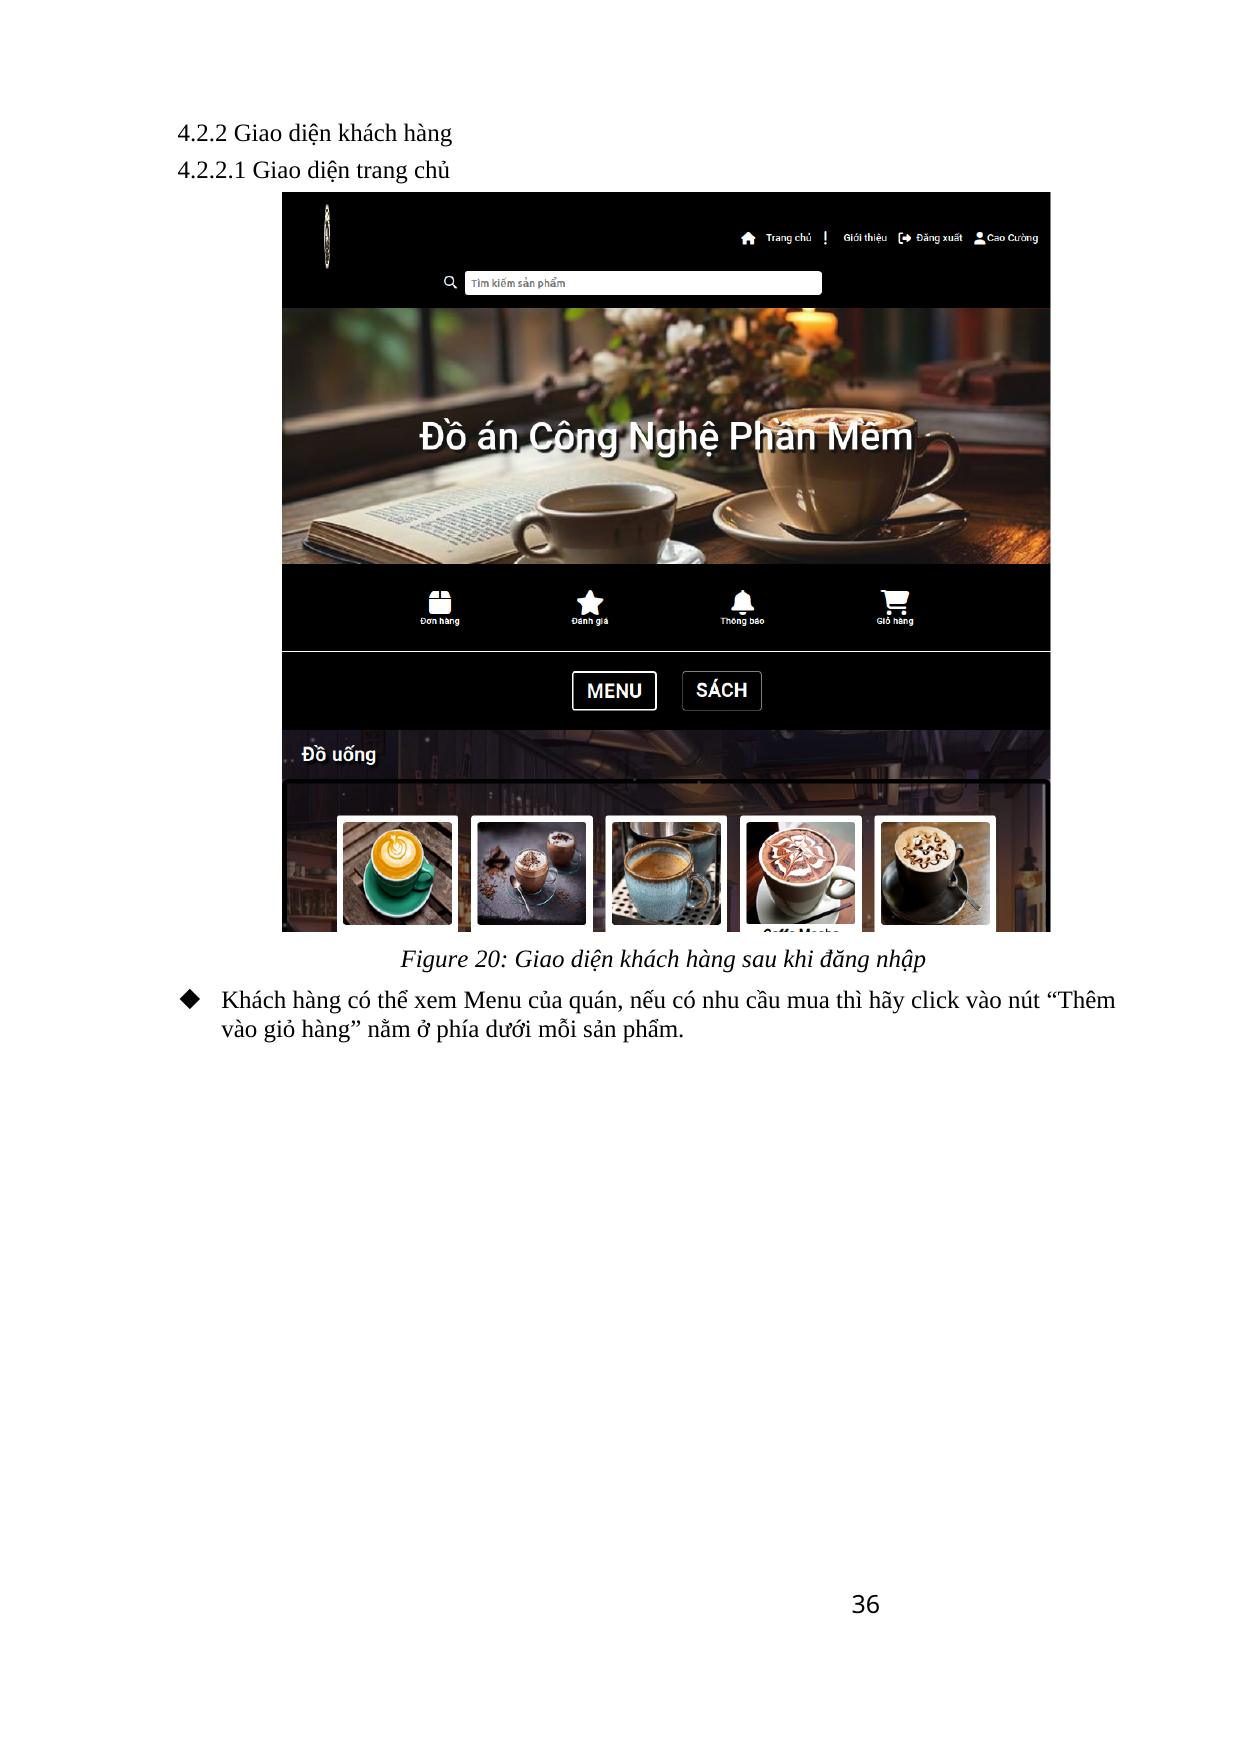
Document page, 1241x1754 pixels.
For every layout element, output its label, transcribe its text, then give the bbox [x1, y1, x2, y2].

subtitle 4.2.2 Giao diện khách hàng [177, 118, 1152, 147]
picture [177, 192, 1151, 932]
list Khách hàng có thể xem Menu của quán, nếu có nhu cầu mua thì hãy click vào nút “Thêm vào giỏ hàng” nằm ở phía dưới mỗi sản phẩm. [177, 985, 1152, 1043]
subtitle 4.2.2.1 Giao diện trang chủ [177, 155, 1152, 184]
text Figure 20: Giao diện khách hàng sau khi đăng nhập [177, 944, 1152, 973]
